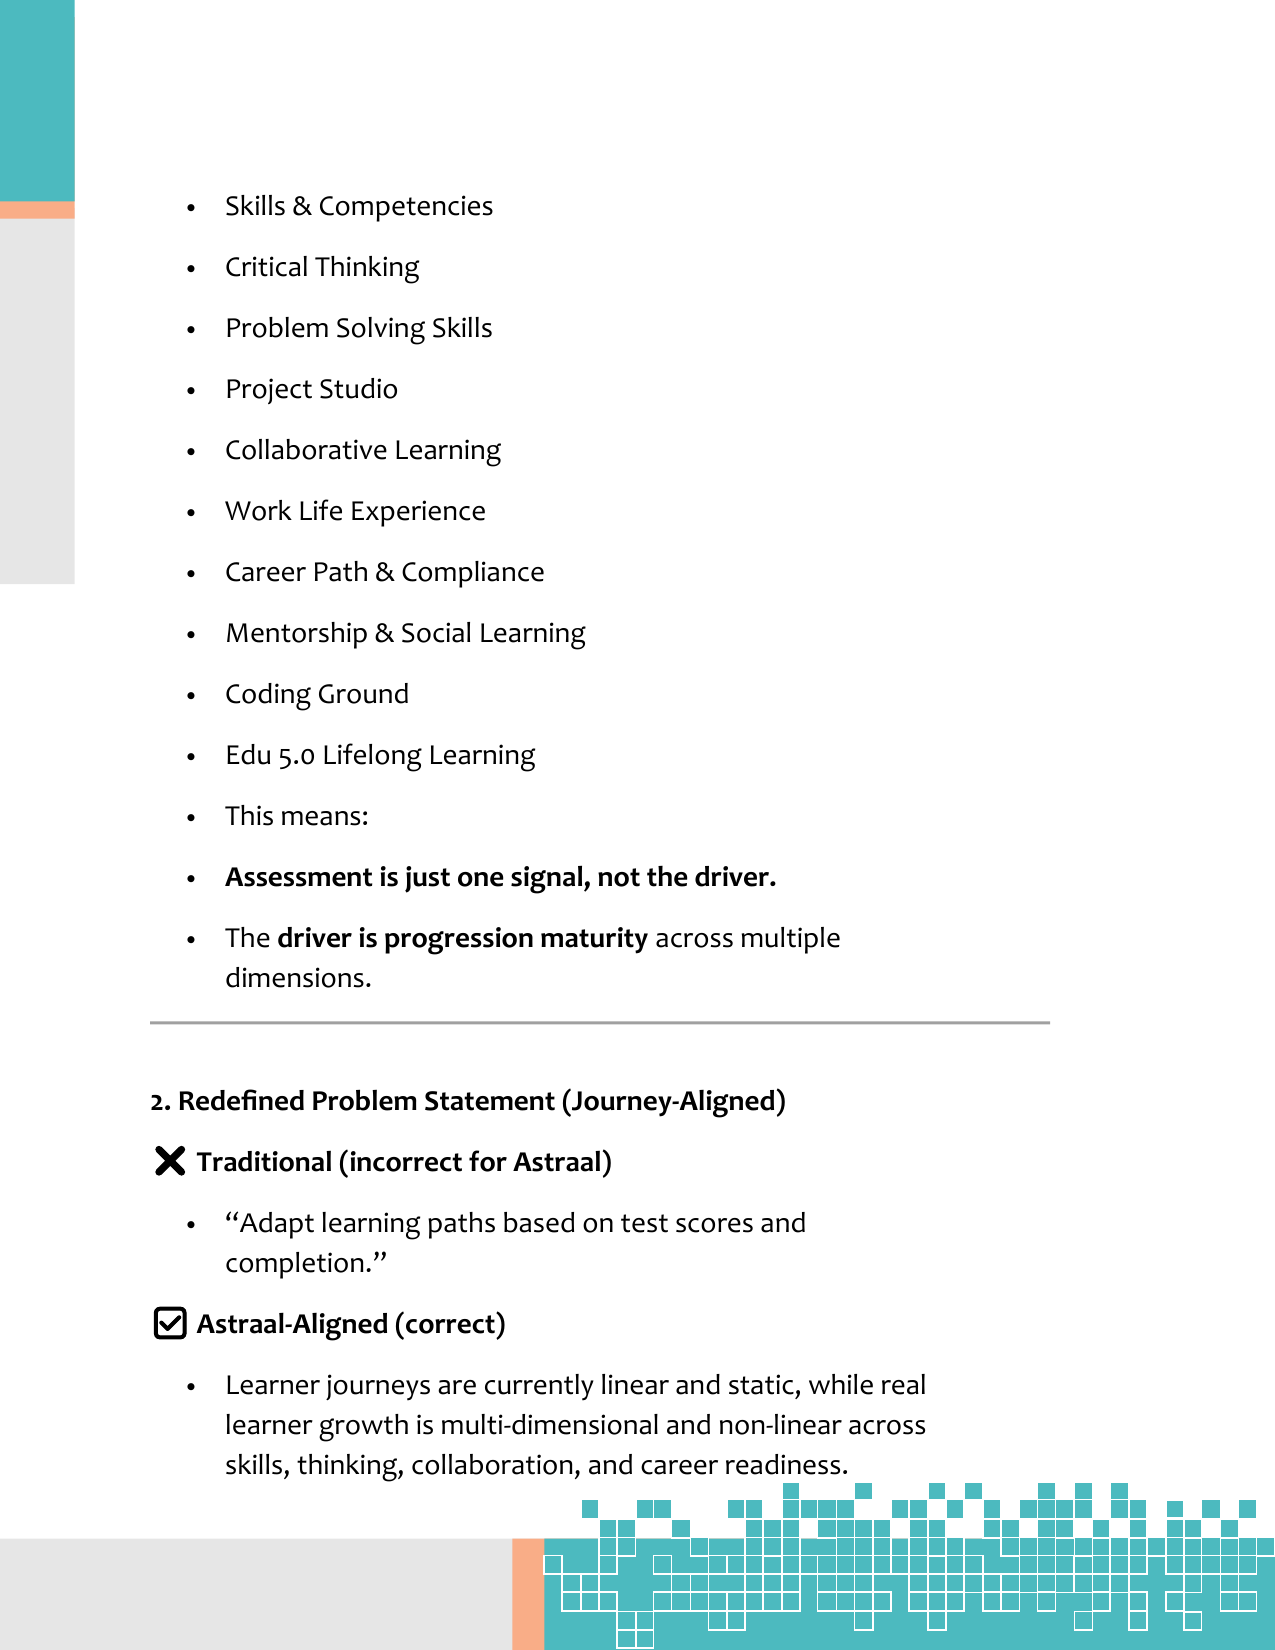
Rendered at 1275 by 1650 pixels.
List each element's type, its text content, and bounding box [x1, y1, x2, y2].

text ❌ Traditional (incorrect for Astraal) [150, 1143, 975, 1179]
list This means: [187, 798, 975, 833]
list Mentorship & Social Learning [187, 615, 975, 650]
list Edu 5.0 Lifelong Learning [187, 737, 975, 772]
text 2. Redefined Problem Statement (Journey-Aligned) [150, 1082, 975, 1118]
list Learner journeys are currently linear and static, while real learner growth is multi-dimensional and non-linear across skills, thinking, collaboration, and career readiness. [187, 1367, 975, 1483]
list Assessment is just one signal, not the driver. [187, 859, 975, 894]
list Critical Thinking [187, 248, 975, 284]
list Problem Solving Skills [187, 309, 975, 345]
list Skills & Competencies [187, 187, 975, 223]
list Coding Ground [187, 676, 975, 711]
list “Adapt learning paths based on test scores and completion.” [187, 1204, 975, 1280]
text ✅ Astraal-Aligned (correct) [150, 1306, 975, 1341]
list Career Path & Compliance [187, 554, 975, 589]
list Collaborative Learning [187, 432, 975, 467]
list Work Life Experience [187, 493, 975, 528]
list The driver is progression maturity across multiple dimensions. [187, 920, 975, 996]
list Project Studio [187, 371, 975, 406]
